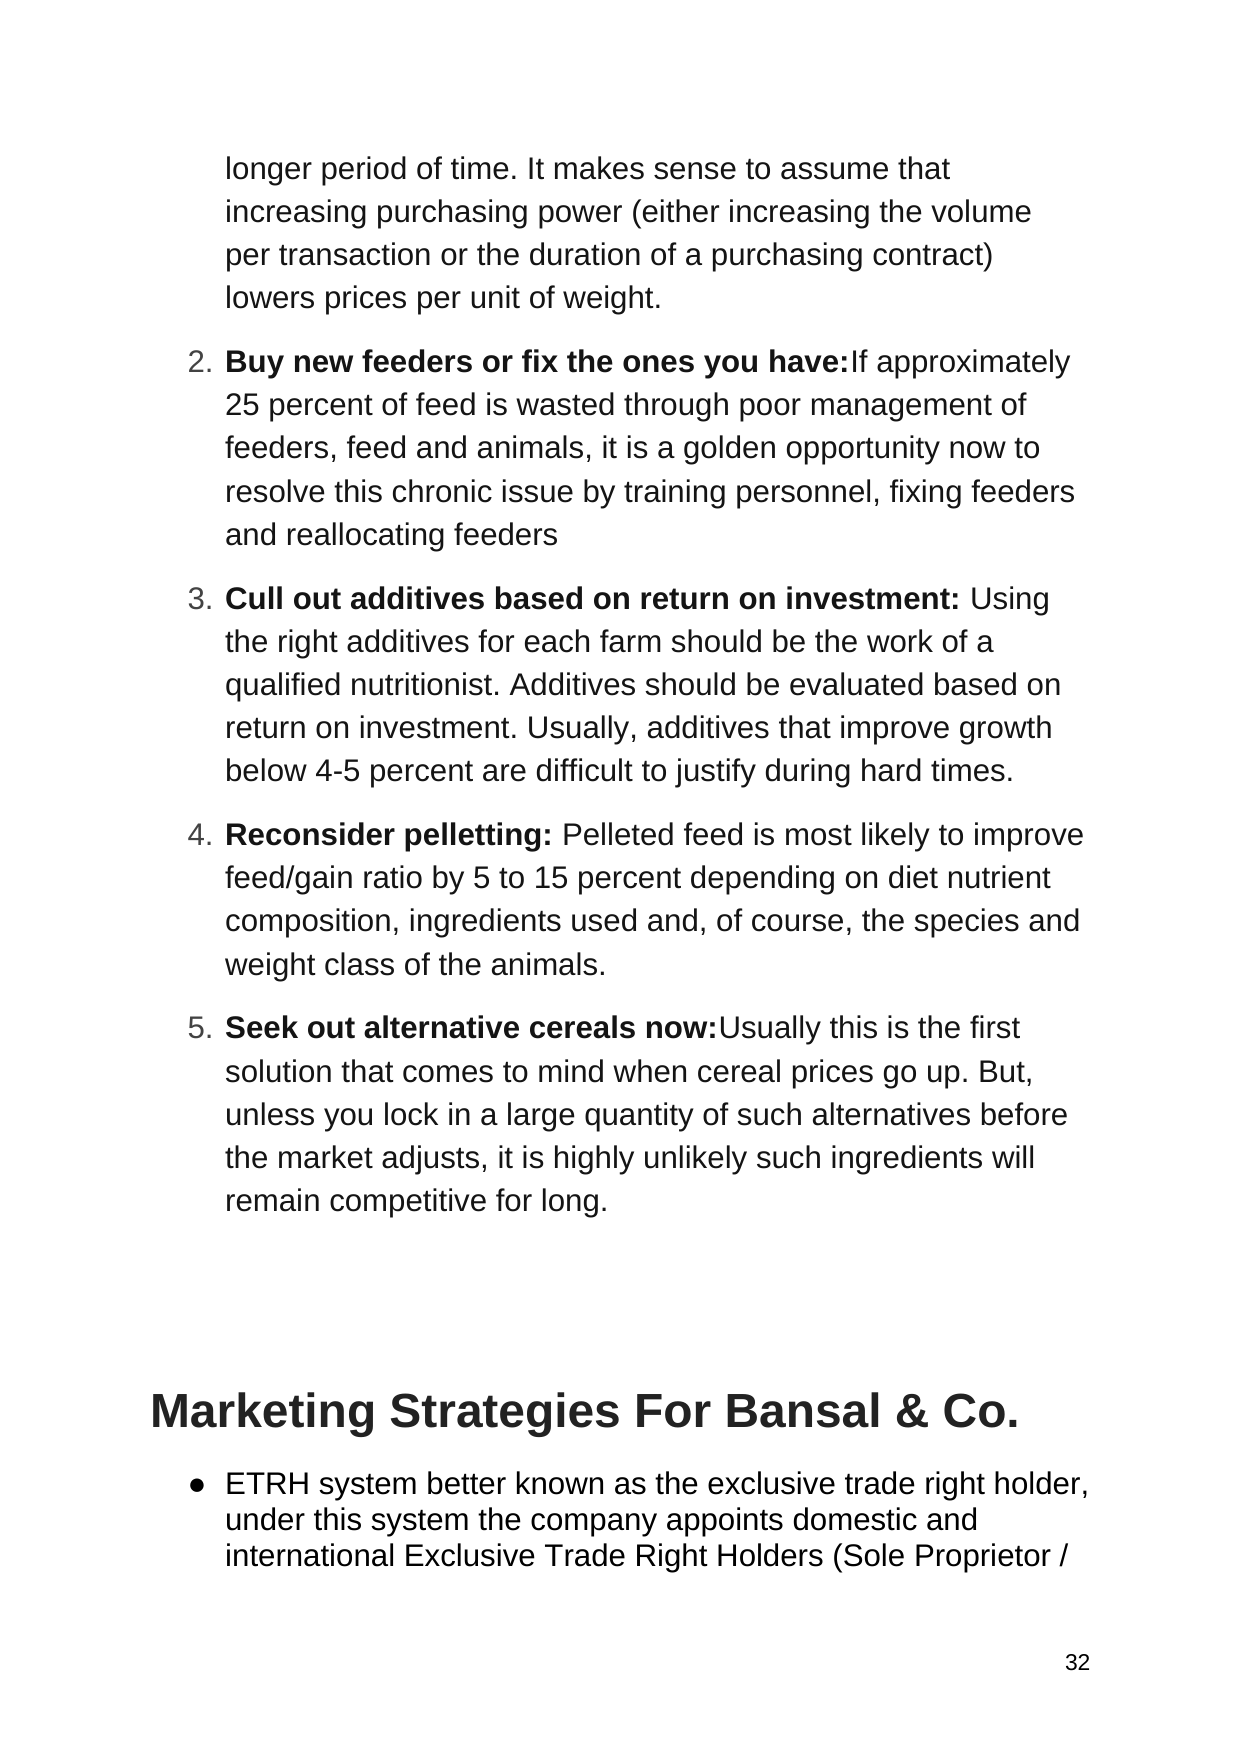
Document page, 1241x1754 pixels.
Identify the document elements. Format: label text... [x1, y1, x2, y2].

subtitle Reconsider pelletting: Pelleted feed is most likely to improve feed/gain ratio by 5 to 15 percent depending on diet nutrient composition, ingredients used and, of course, the species and weight class of the animals. [187, 816, 1090, 982]
subtitle Marketing Strategies For Bansal & Co. [150, 1382, 1044, 1438]
subtitle Buy new feeders or fix the ones you have:If approximately 25 percent of feed is wasted through poor management of feeders, feed and animals, it is a golden opportunity now to resolve this chronic issue by training personnel, fixing feeders and reallocating feeders [187, 343, 1090, 552]
subtitle Cull out additives based on return on investment: Using the right additives for each farm should be the work of a qualified nutritionist. Additives should be evaluated based on return on investment. Usually, additives that improve growth below 4-5 percent are difficult to justify during hard times. [187, 580, 1090, 788]
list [187, 1465, 1090, 1573]
subtitle Seek out alternative cereals now:Usually this is the first solution that comes to mind when cereal prices go up. But, unless you lock in a large quantity of such alternatives before the market adjusts, it is highly unlikely such ingredients will remain competitive for long. [187, 1009, 1090, 1218]
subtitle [187, 150, 1044, 315]
